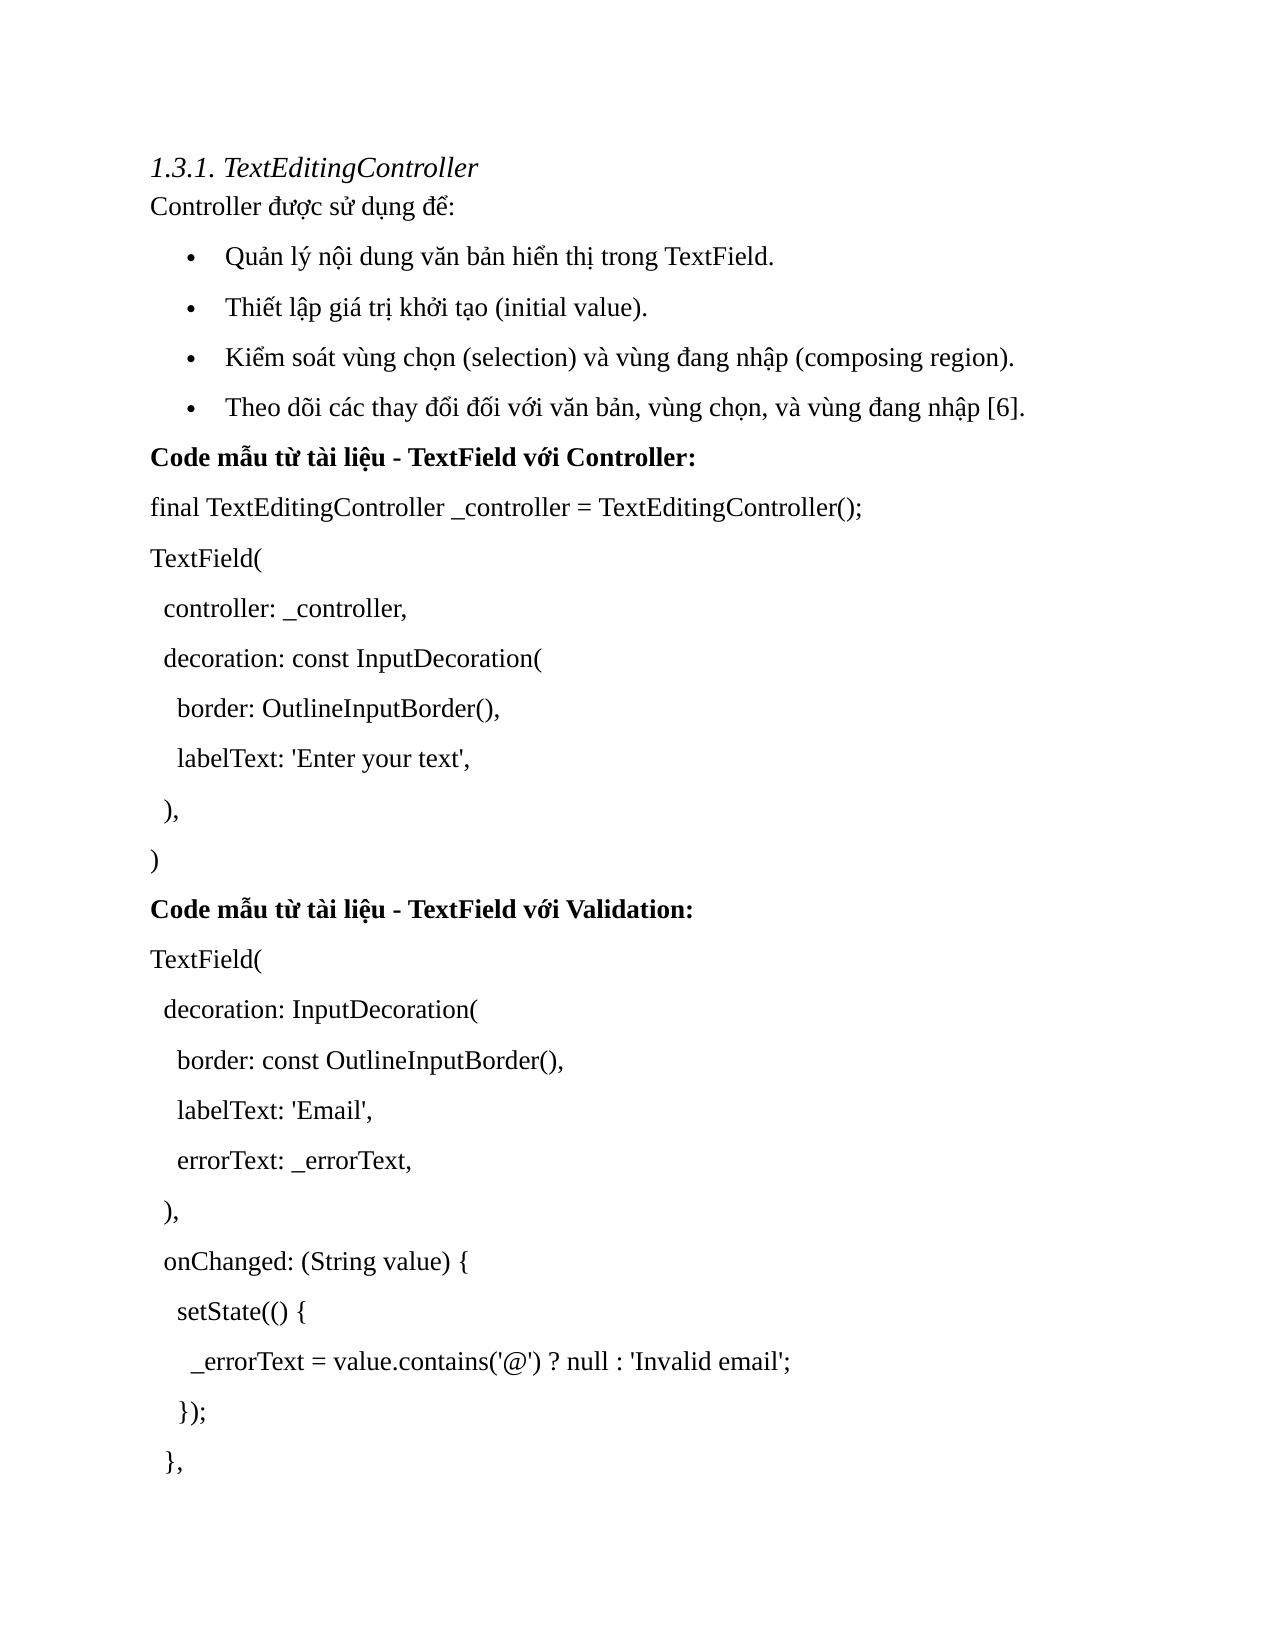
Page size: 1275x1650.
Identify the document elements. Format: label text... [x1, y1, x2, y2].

list Quản lý nội dung văn bản hiển thị trong TextField. [187, 241, 1125, 272]
text Code mẫu từ tài liệu - TextField với Controller: [150, 441, 1125, 472]
text TextField( [150, 943, 1125, 974]
text border: OutlineInputBorder(), [150, 692, 1125, 723]
list Theo dõi các thay đổi đối với văn bản, vùng chọn, và vùng đang nhập [6]. [187, 391, 1125, 422]
list Kiểm soát vùng chọn (selection) và vùng đang nhập (composing region). [187, 341, 1125, 372]
text decoration: const InputDecoration( [150, 642, 1125, 673]
text _errorText = value.contains('@') ? null : 'Invalid email'; [150, 1345, 1125, 1376]
text ), [150, 793, 1125, 824]
text Controller được sử dụng để: [150, 190, 1125, 221]
text Code mẫu từ tài liệu - TextField với Validation: [150, 893, 1125, 924]
text controller: _controller, [150, 592, 1125, 623]
list Thiết lập giá trị khởi tạo (initial value). [187, 291, 1125, 322]
text border: const OutlineInputBorder(), [150, 1044, 1125, 1075]
text onChanged: (String value) { [150, 1245, 1125, 1276]
text ), [150, 1194, 1125, 1226]
text TextField( [150, 542, 1125, 573]
text final TextEditingController _controller = TextEditingController(); [150, 492, 1125, 523]
text ) [150, 843, 1125, 874]
text setState(() { [150, 1295, 1125, 1326]
text labelText: 'Enter your text', [150, 743, 1125, 774]
text errorText: _errorText, [150, 1144, 1125, 1175]
text }); [150, 1395, 1125, 1426]
text }, [150, 1446, 1125, 1477]
text decoration: InputDecoration( [150, 994, 1125, 1025]
text labelText: 'Email', [150, 1094, 1125, 1125]
subtitle 1.3.1. TextEditingController [150, 150, 1125, 183]
